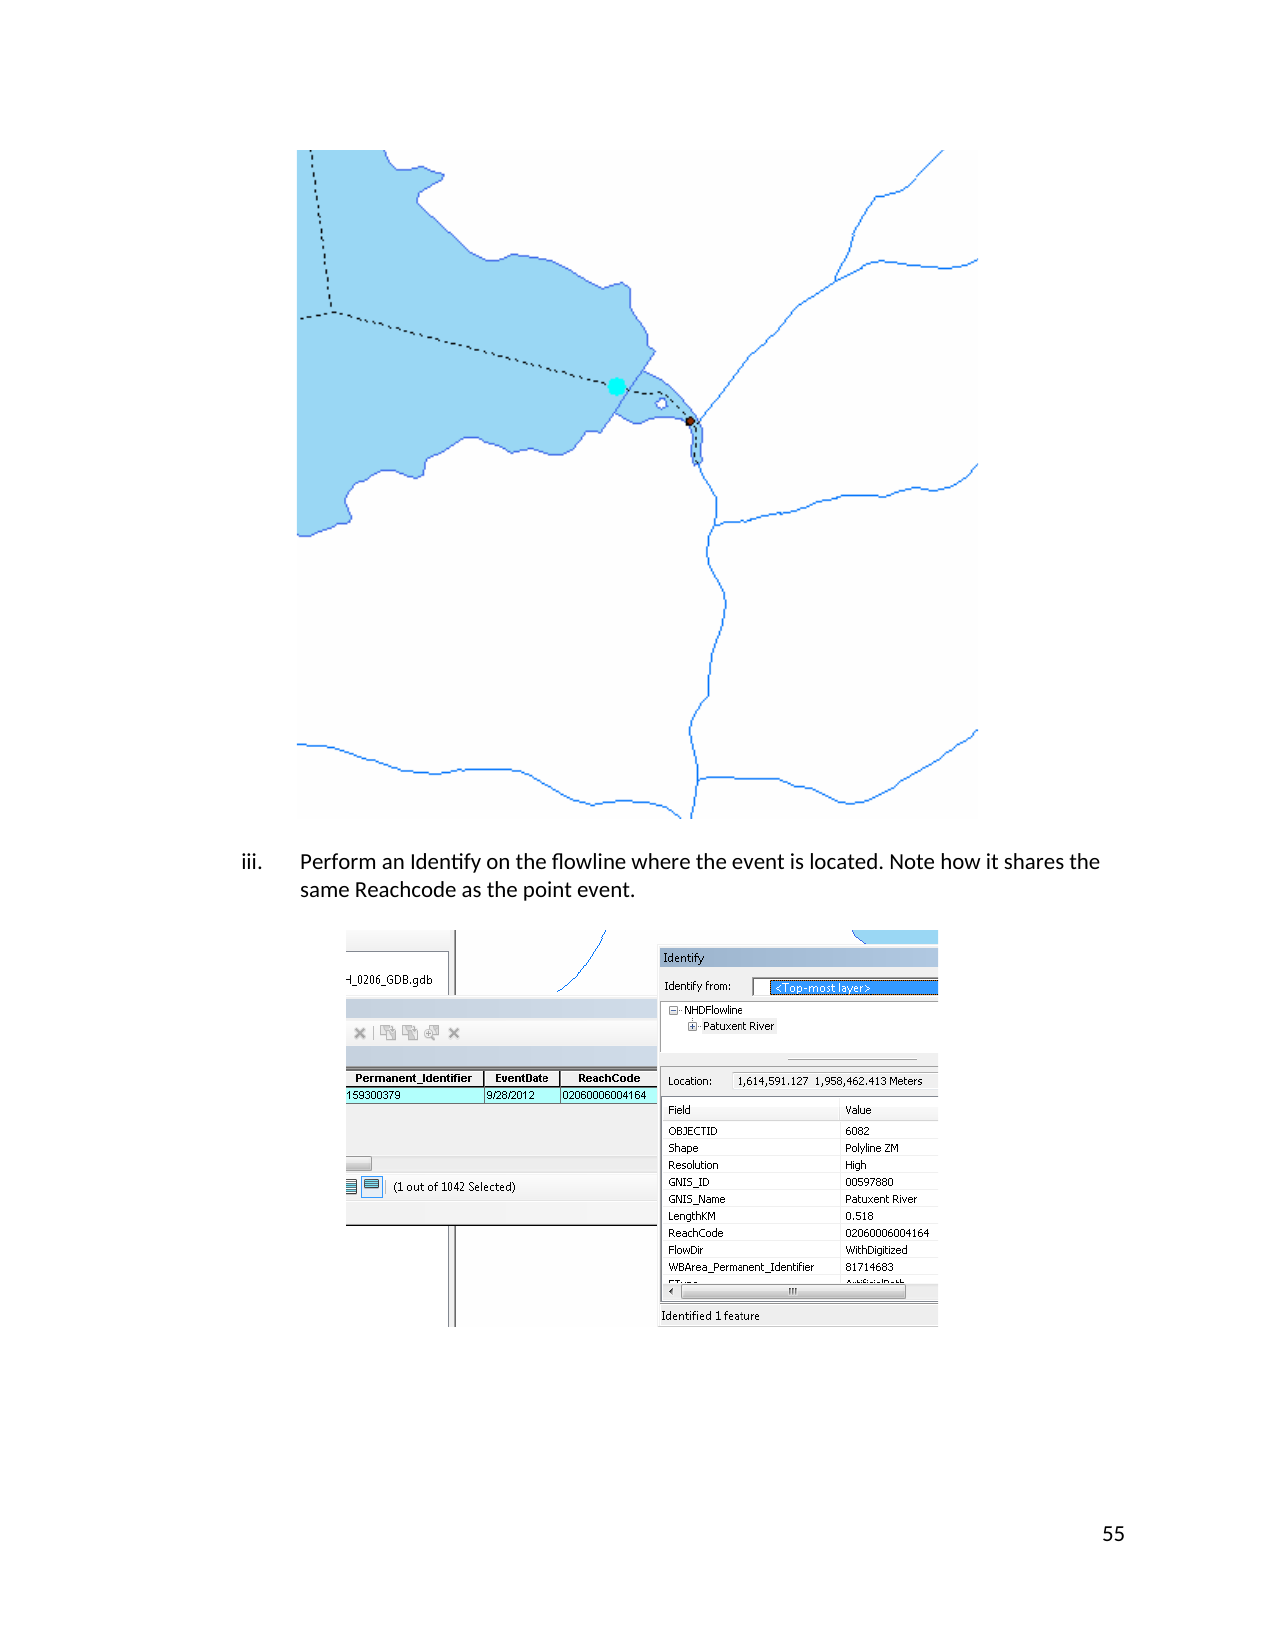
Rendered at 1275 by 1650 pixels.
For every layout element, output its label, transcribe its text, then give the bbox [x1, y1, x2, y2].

picture [296, 150, 979, 819]
list Perform an Identify on the flowline where the event is located. Note how it shares the same Reachcode as the point event. [262, 847, 1125, 903]
picture [346, 930, 939, 1327]
